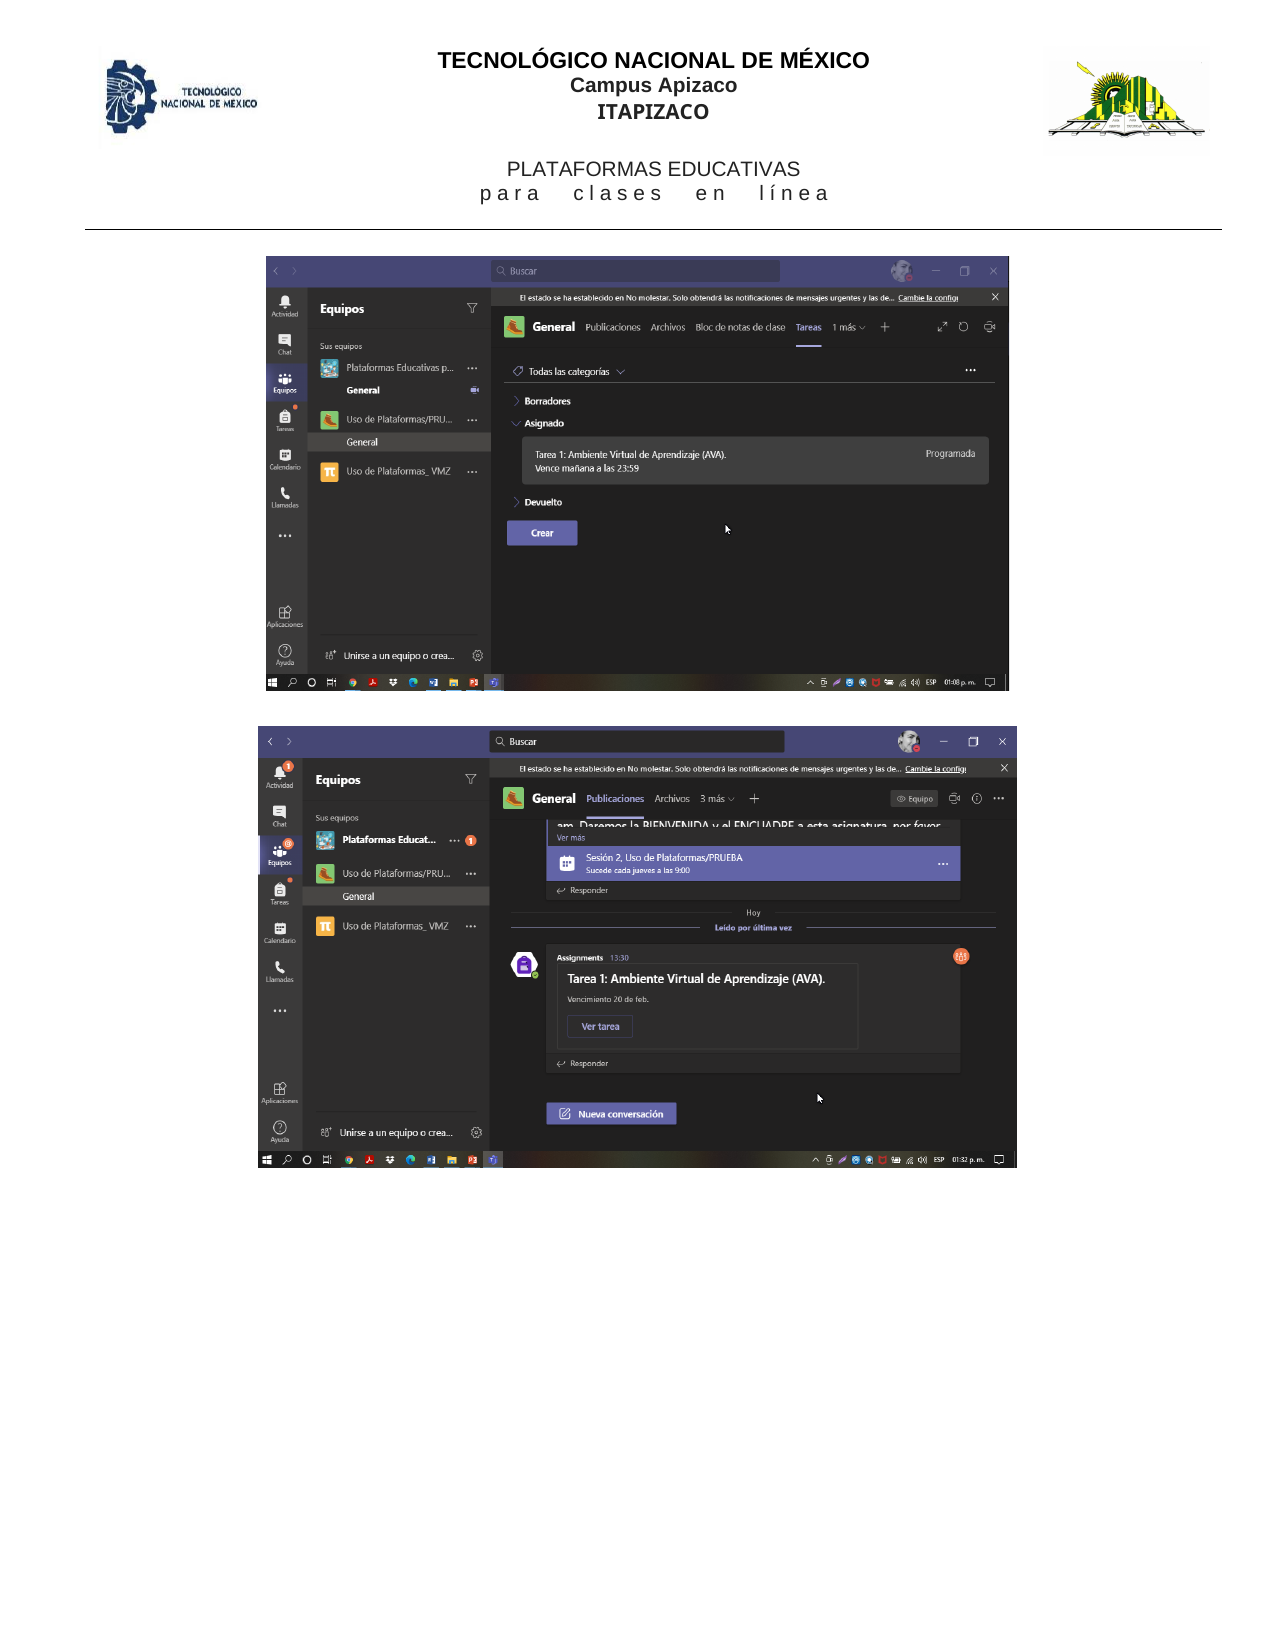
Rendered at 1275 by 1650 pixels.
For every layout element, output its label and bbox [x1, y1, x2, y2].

picture [1042, 46, 1210, 156]
picture [258, 726, 1017, 1168]
picture [266, 256, 1010, 691]
picture [98, 46, 264, 149]
